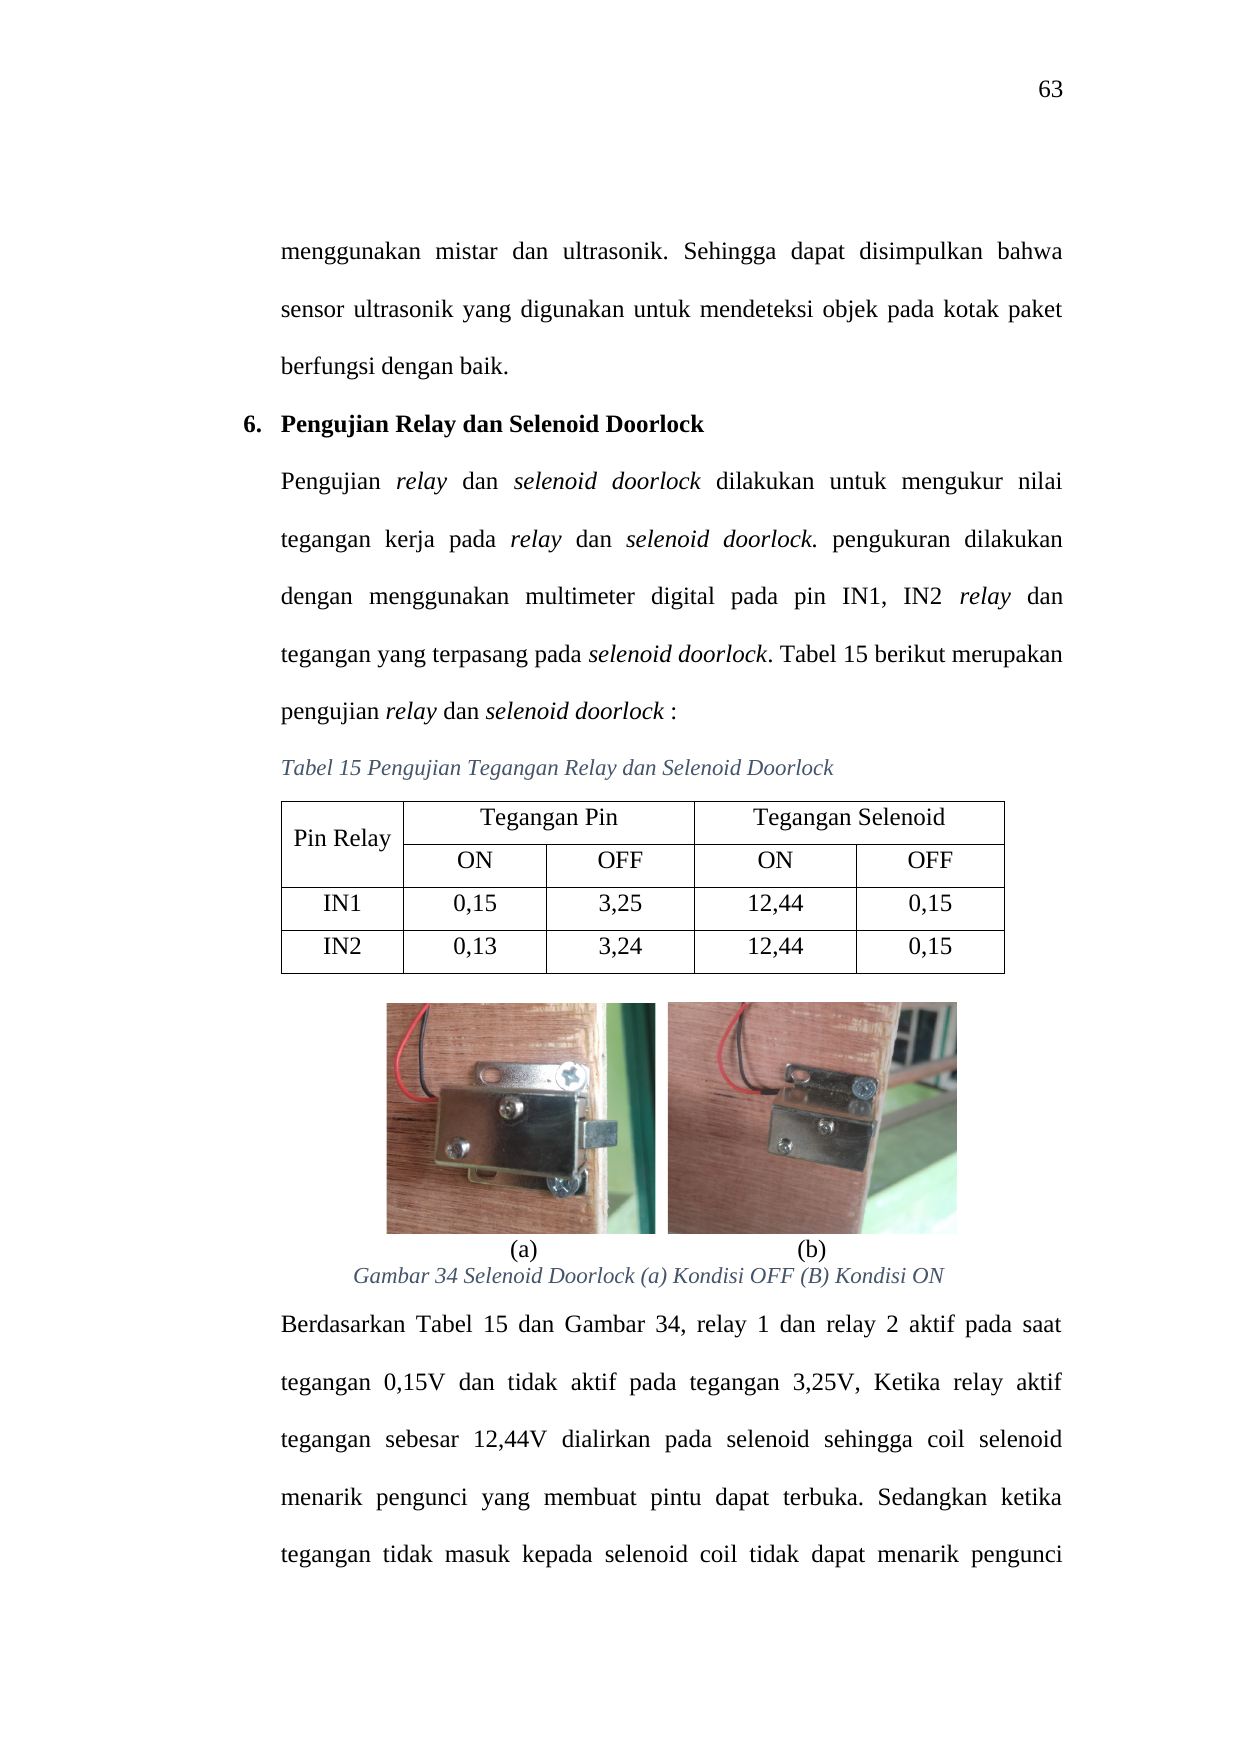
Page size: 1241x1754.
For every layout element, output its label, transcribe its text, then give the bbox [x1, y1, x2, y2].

table_cell 3,25 [547, 888, 694, 930]
picture [667, 1002, 957, 1234]
list Pengujian Relay dan Selenoid Doorlock [243, 409, 1063, 437]
table_header (a) [384, 1234, 664, 1262]
table_cell OFF [547, 845, 694, 887]
text Tabel 15 Pengujian Tegangan Relay dan Selenoid Doorlock [281, 754, 1063, 780]
table_cell OFF [857, 845, 1004, 887]
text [281, 236, 1063, 380]
table_cell 0,15 [857, 888, 1004, 930]
text Gambar 34 Selenoid Doorlock (a) Kondisi OFF (B) Kondisi ON [236, 1262, 1063, 1289]
table_header (b) [664, 1234, 959, 1262]
table_cell ON [404, 845, 546, 887]
text Pengujian relay dan selenoid doorlock dilakukan untuk mengukur nilai tegangan kerja pada relay dan selenoid doorlock. pengukuran dilakukan dengan menggunakan multimeter digital pada pin IN1, IN2 relay dan tegangan yang terpasang pada selenoid doorlock. Tabel 15 berikut merupakan pengujian relay dan selenoid doorlock : [281, 466, 1063, 725]
table_cell 3,24 [547, 931, 694, 973]
picture [386, 1003, 656, 1234]
table_header Tegangan Selenoid [695, 802, 1004, 844]
table_cell ON [695, 845, 856, 887]
table_cell IN1 [282, 888, 403, 930]
table_cell 12,44 [695, 931, 856, 973]
table_header Tegangan Pin [404, 802, 694, 844]
table_cell 0,15 [857, 931, 1004, 973]
table_cell 0,13 [404, 931, 546, 973]
table_cell 0,15 [404, 888, 546, 930]
table_cell IN2 [282, 931, 403, 973]
table_header Pin Relay [282, 802, 403, 887]
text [281, 1309, 1063, 1568]
table_cell 12,44 [695, 888, 856, 930]
